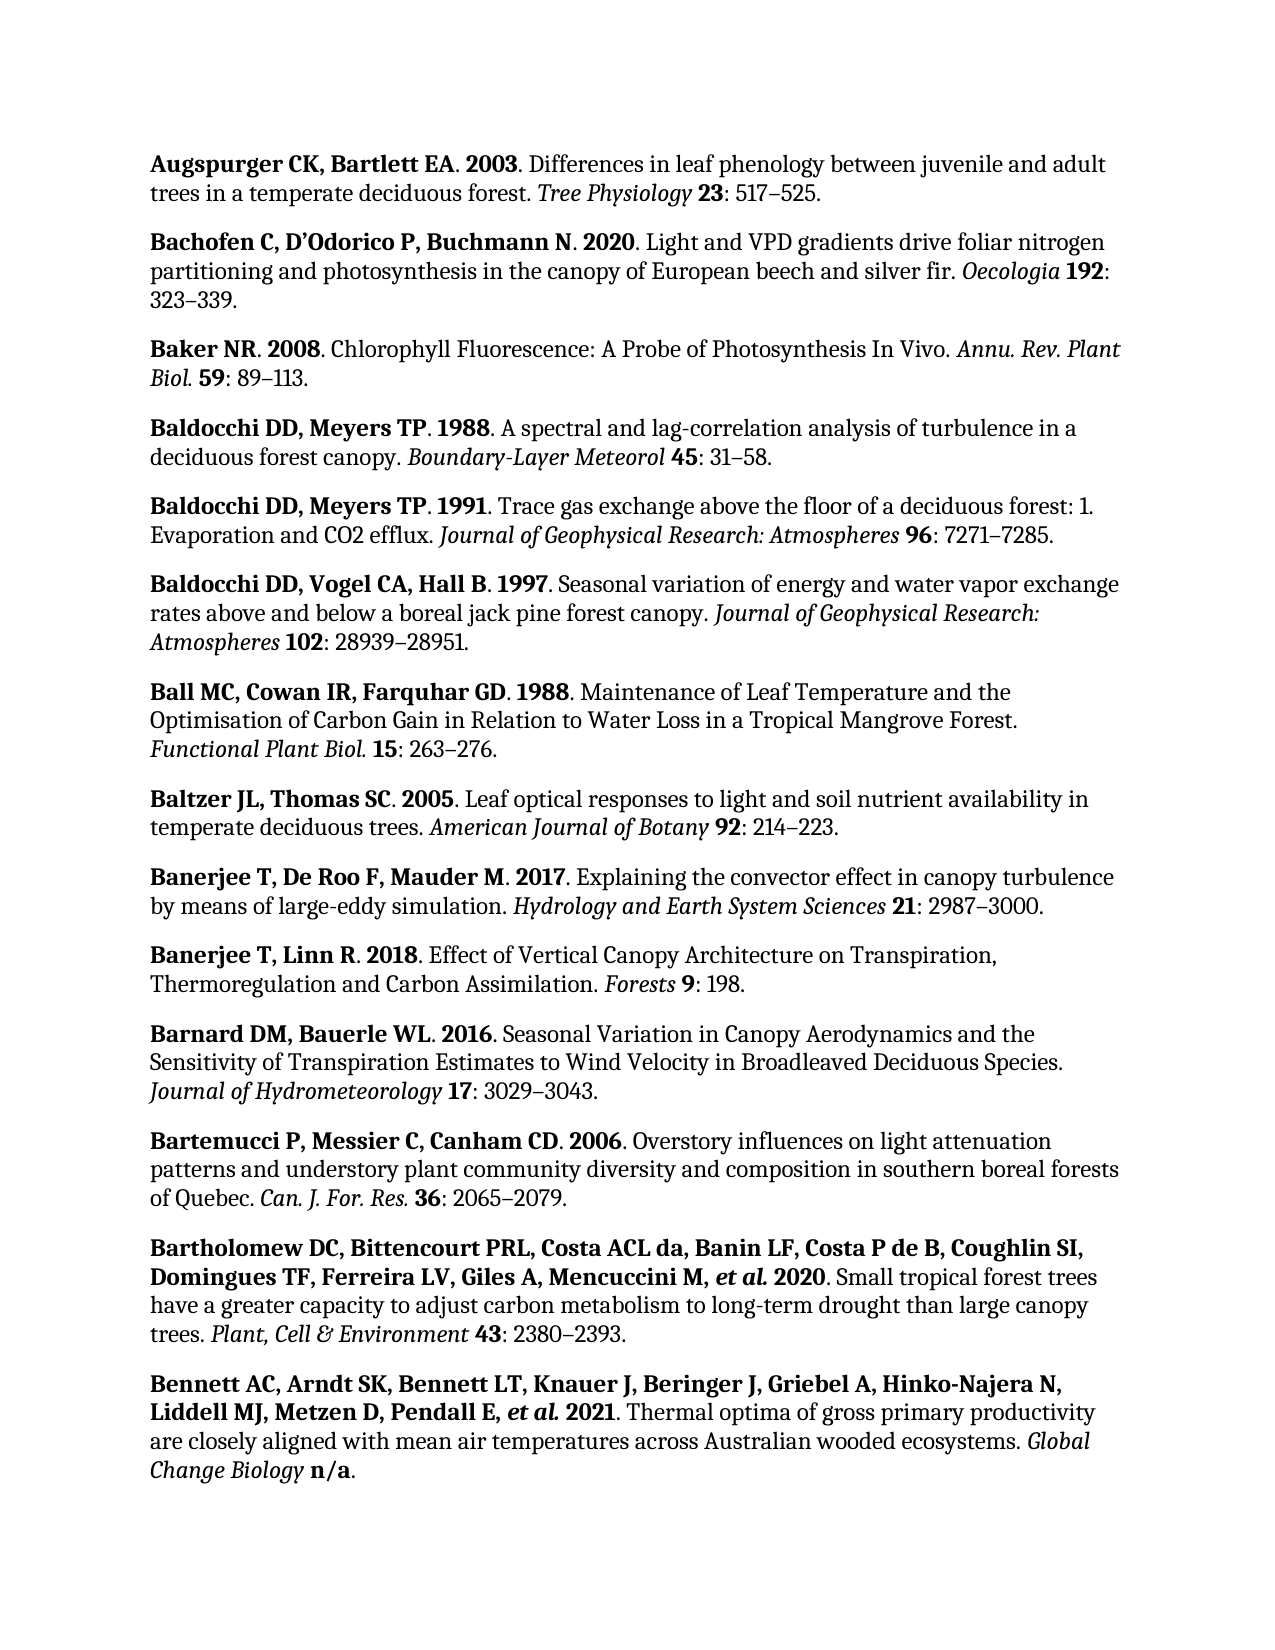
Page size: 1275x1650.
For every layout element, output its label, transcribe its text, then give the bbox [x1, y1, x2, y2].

text Barnard DM, Bauerle WL. 2016. Seasonal Variation in Canopy Aerodynamics and the Sensitivity of Transpiration Estimates to Wind Velocity in Broadleaved Deciduous Species. Journal of Hydrometeorology 17: 3029–3043. [150, 1019, 1125, 1106]
text Augspurger CK, Bartlett EA. 2003. Differences in leaf phenology between juvenile and adult trees in a temperate deciduous forest. Tree Physiology 23: 517–525. [150, 150, 1125, 207]
text Banerjee T, De Roo F, Mauder M. 2017. Explaining the convector effect in canopy turbulence by means of large-eddy simulation. Hydrology and Earth System Sciences 21: 2987–3000. [150, 863, 1125, 920]
text Baltzer JL, Thomas SC. 2005. Leaf optical responses to light and soil nutrient availability in temperate deciduous trees. American Journal of Botany 92: 214–223. [150, 784, 1125, 842]
text Bachofen C, D’Odorico P, Buchmann N. 2020. Light and VPD gradients drive foliar nitrogen partitioning and photosynthesis in the canopy of European beech and silver fir. Oecologia 192: 323–339. [150, 228, 1125, 314]
text Bartemucci P, Messier C, Canham CD. 2006. Overstory influences on light attenuation patterns and understory plant community diversity and composition in southern boreal forests of Quebec. Can. J. For. Res. 36: 2065–2079. [150, 1127, 1125, 1213]
text Bennett AC, Arndt SK, Bennett LT, Knauer J, Beringer J, Griebel A, Hinko-Najera N, Liddell MJ, Metzen D, Pendall E, et al. 2021. Thermal optima of gross primary productivity are closely aligned with mean air temperatures across Australian wooded ecosystems. Global Change Biology n/a. [150, 1369, 1125, 1484]
text Baker NR. 2008. Chlorophyll Fluorescence: A Probe of Photosynthesis In Vivo. Annu. Rev. Plant Biol. 59: 89–113. [150, 335, 1125, 393]
text Baldocchi DD, Meyers TP. 1988. A spectral and lag-correlation analysis of turbulence in a deciduous forest canopy. Boundary-Layer Meteorol 45: 31–58. [150, 414, 1125, 471]
text Baldocchi DD, Vogel CA, Hall B. 1997. Seasonal variation of energy and water vapor exchange rates above and below a boreal jack pine forest canopy. Journal of Geophysical Research: Atmospheres 102: 28939–28951. [150, 570, 1125, 657]
text Baldocchi DD, Meyers TP. 1991. Trace gas exchange above the floor of a deciduous forest: 1. Evaporation and CO2 efflux. Journal of Geophysical Research: Atmospheres 96: 7271–7285. [150, 492, 1125, 549]
text Bartholomew DC, Bittencourt PRL, Costa ACL da, Banin LF, Costa P de B, Coughlin SI, Domingues TF, Ferreira LV, Giles A, Mencuccini M, et al. 2020. Small tropical forest trees have a greater capacity to adjust carbon metabolism to long-term drought than large canopy trees. Plant, Cell & Environment 43: 2380–2393. [150, 1234, 1125, 1349]
text Banerjee T, Linn R. 2018. Effect of Vertical Canopy Architecture on Transpiration, Thermoregulation and Carbon Assimilation. Forests 9: 198. [150, 941, 1125, 999]
text Ball MC, Cowan IR, Farquhar GD. 1988. Maintenance of Leaf Temperature and the Optimisation of Carbon Gain in Relation to Water Loss in a Tropical Mangrove Forest. Functional Plant Biol. 15: 263–276. [150, 677, 1125, 764]
